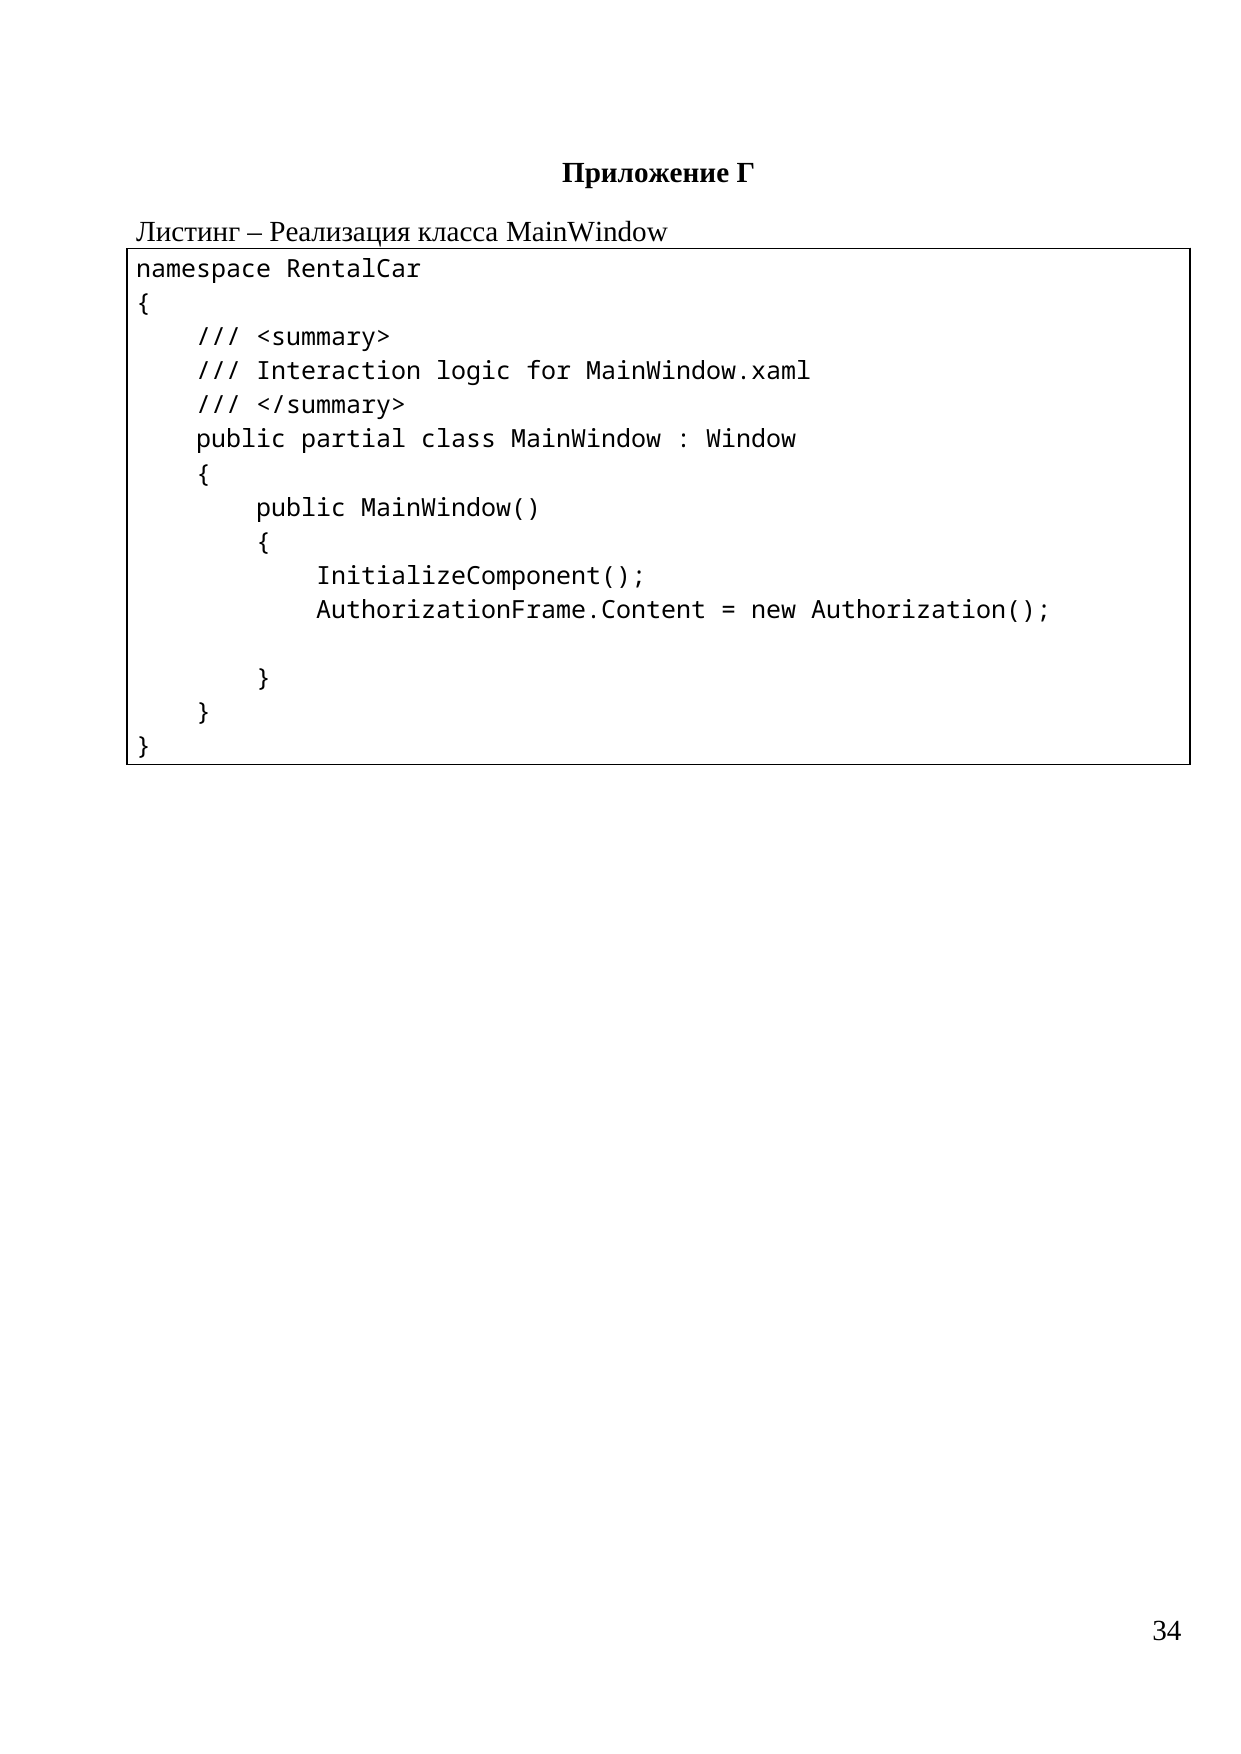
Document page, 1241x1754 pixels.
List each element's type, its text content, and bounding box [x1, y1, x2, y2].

text { [136, 285, 1181, 319]
text Листинг – Реализация класса MainWindow [136, 214, 1181, 248]
text } [136, 659, 1181, 694]
text /// Interaction logic for MainWindow.xaml [136, 353, 1181, 387]
text } [128, 724, 1189, 764]
text InitializeComponent(); [136, 557, 1181, 591]
text { [136, 523, 1181, 557]
text { [136, 455, 1181, 489]
text /// </summary> [136, 387, 1181, 421]
text AuthorizationFrame.Content = new Authorization(); [136, 591, 1181, 626]
text namespace RentalCar [128, 249, 1189, 285]
text /// <summary> [136, 319, 1181, 353]
text Приложение Г [136, 156, 1181, 189]
text public MainWindow() [136, 489, 1181, 523]
text } [136, 694, 1181, 724]
text public partial class MainWindow : Window [136, 421, 1181, 455]
